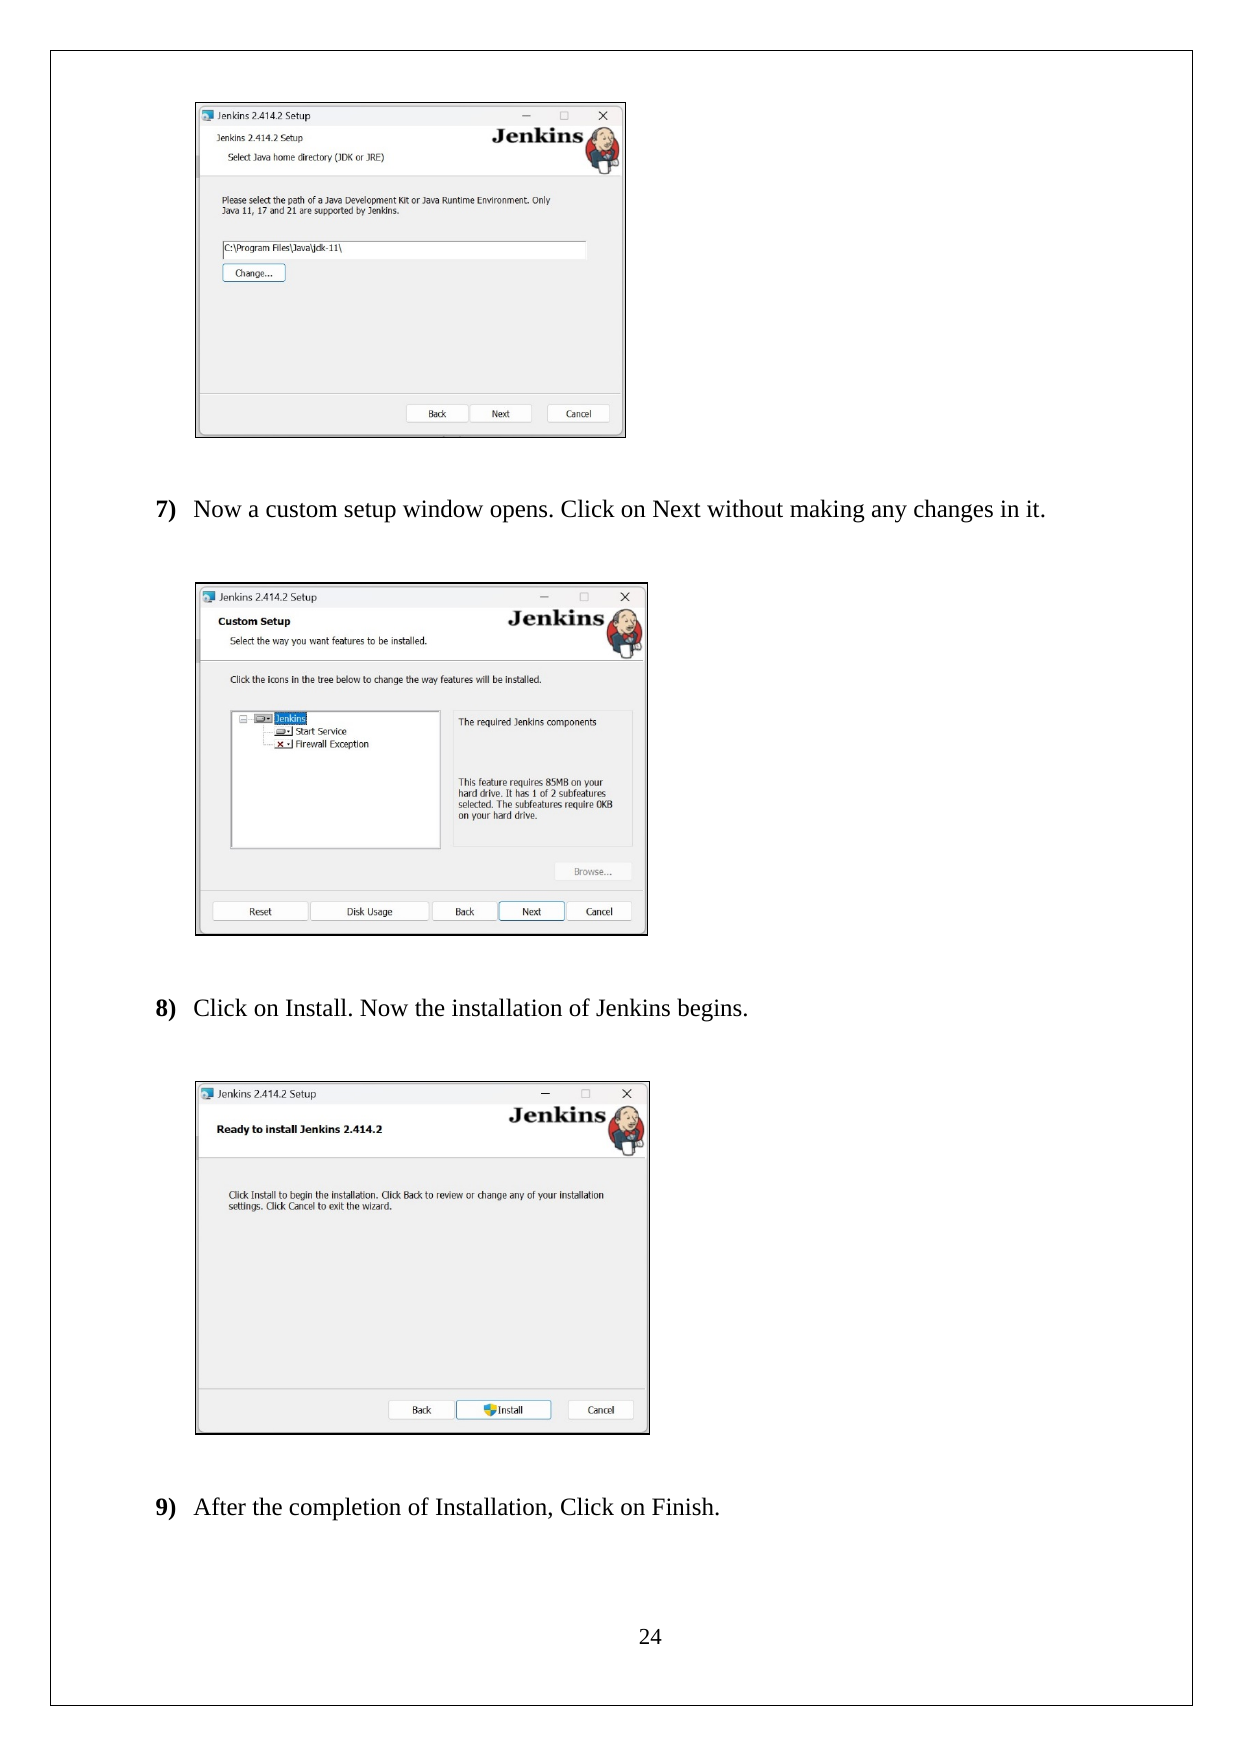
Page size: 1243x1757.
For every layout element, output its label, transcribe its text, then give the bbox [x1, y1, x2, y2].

list Click on Install. Now the installation of Jenkins begins. [155, 993, 1161, 1022]
list After the completion of Installation, Click on Finish. [155, 1492, 1161, 1521]
picture [196, 1082, 649, 1433]
list Now a custom setup window opens. Click on Next without making any changes in it. [155, 494, 1161, 523]
picture [196, 103, 625, 437]
picture [196, 584, 647, 934]
